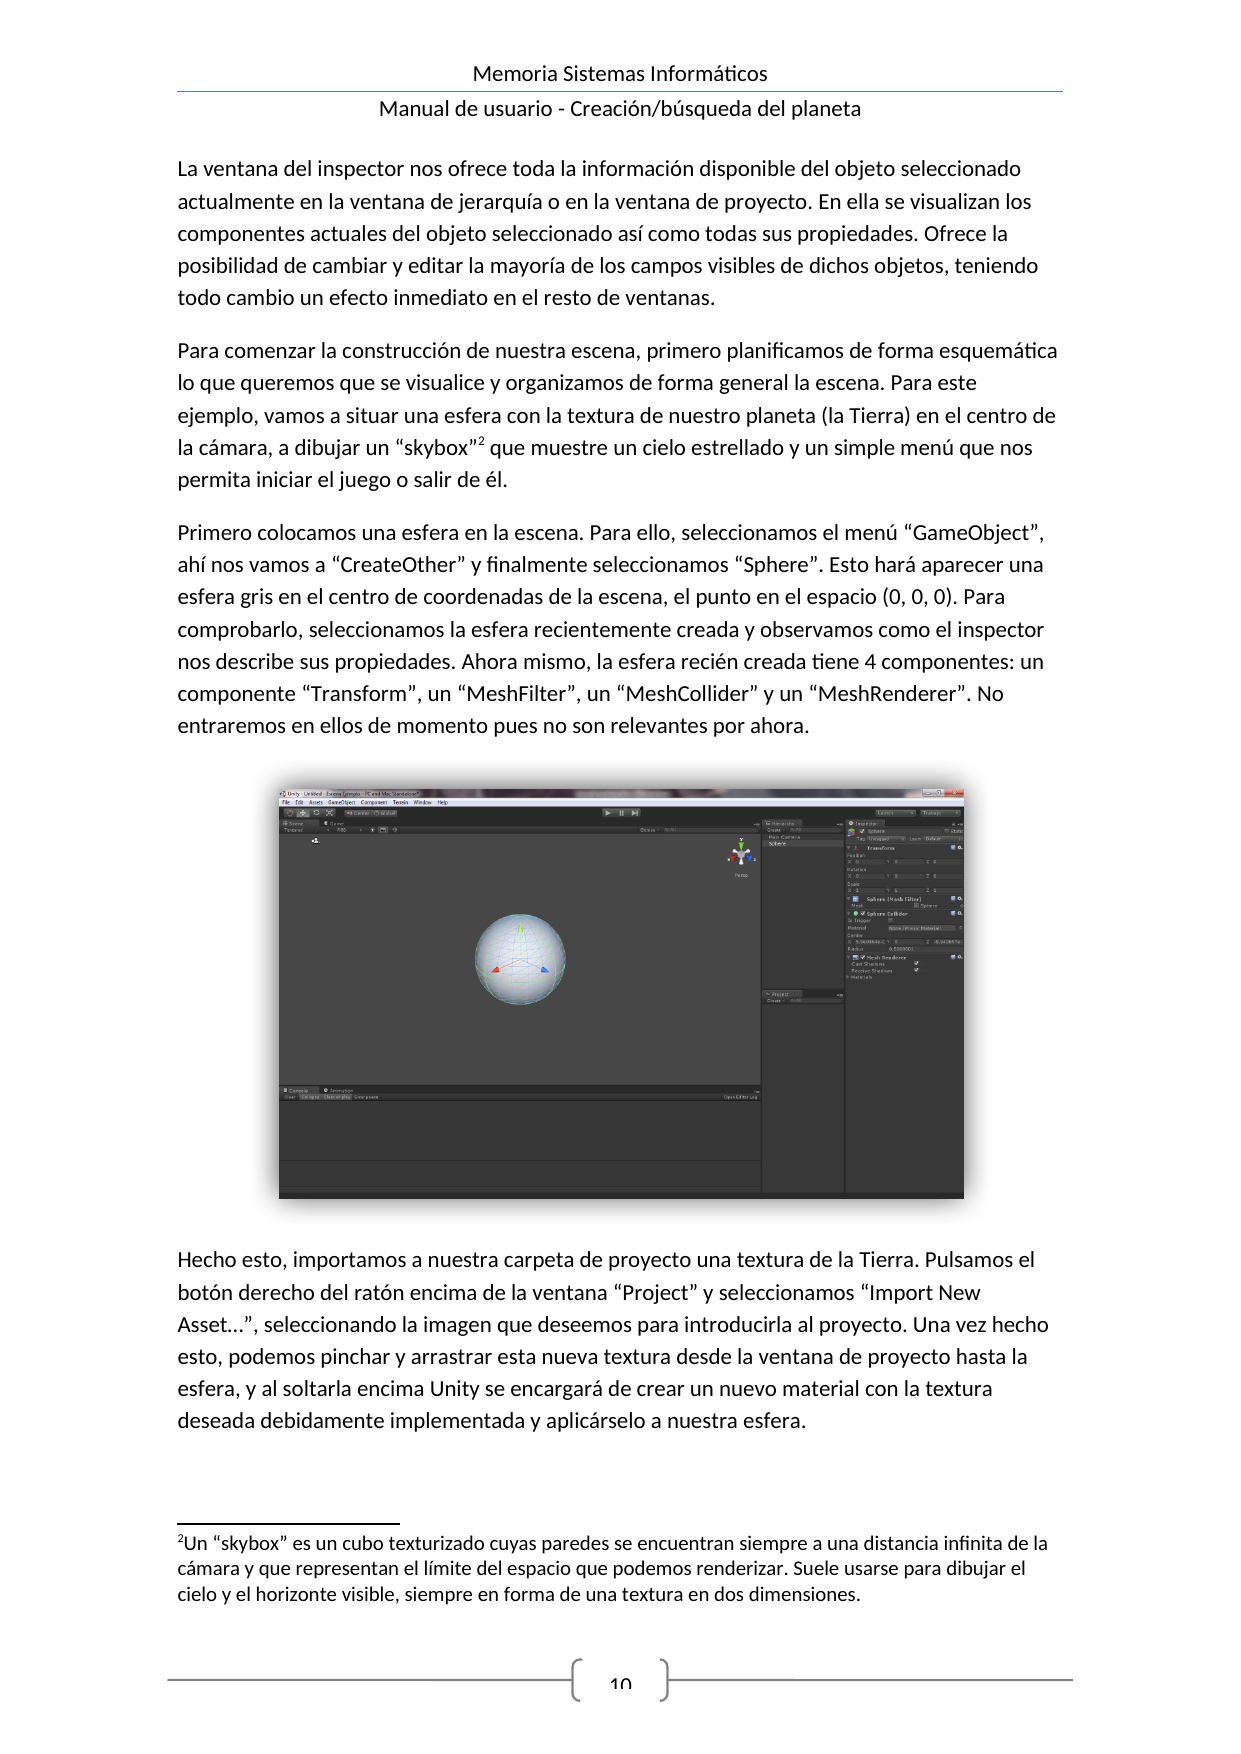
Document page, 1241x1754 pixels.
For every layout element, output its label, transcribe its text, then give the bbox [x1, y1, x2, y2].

picture [279, 789, 964, 1199]
text Hecho esto, importamos a nuestra carpeta de proyecto una textura de la Tierra. Pulsamos el botón derecho del ratón encima de la ventana “Project” y seleccionamos “Import New Asset…”, seleccionando la imagen que deseemos para introducirla al proyecto. Una vez hecho esto, podemos pinchar y arrastrar esta nueva textura desde la ventana de proyecto hasta la esfera, y al soltarla encima Unity se encargará de crear un nuevo material con la textura deseada debidamente implementada y aplicárselo a nuestra esfera. [177, 1246, 1063, 1434]
text La ventana del inspector nos ofrece toda la información disponible del objeto seleccionado actualmente en la ventana de jerarquía o en la ventana de proyecto. En ella se visualizan los componentes actuales del objeto seleccionado así como todas sus propiedades. Ofrece la posibilidad de cambiar y editar la mayoría de los campos visibles de dichos objetos, teniendo todo cambio un efecto inmediato en el resto de ventanas. [177, 154, 1063, 311]
text Primero colocamos una esfera en la escena. Para ello, seleccionamos el menú “GameObject”, ahí nos vamos a “CreateOther” y finalmente seleccionamos “Sphere”. Esto hará aparecer una esfera gris en el centro de coordenadas de la escena, el punto en el espacio (0, 0, 0). Para comprobarlo, seleccionamos la esfera recientemente creada y observamos como el inspector nos describe sus propiedades. Ahora mismo, la esfera recién creada tiene 4 componentes: un componente “Transform”, un “MeshFilter”, un “MeshCollider” y un “MeshRenderer”. No entraremos en ellos de momento pues no son relevantes por ahora. [177, 518, 1063, 739]
text Para comenzar la construcción de nuestra escena, primero planificamos de forma esquemática lo que queremos que se visualice y organizamos de forma general la escena. Para este ejemplo, vamos a situar una esfera con la textura de nuestro planeta (la Tierra) en el centro de la cámara, a dibujar un “skybox” que muestre un cielo estrellado y un simple menú que nos permita iniciar el juego o salir de él. [177, 336, 1063, 493]
